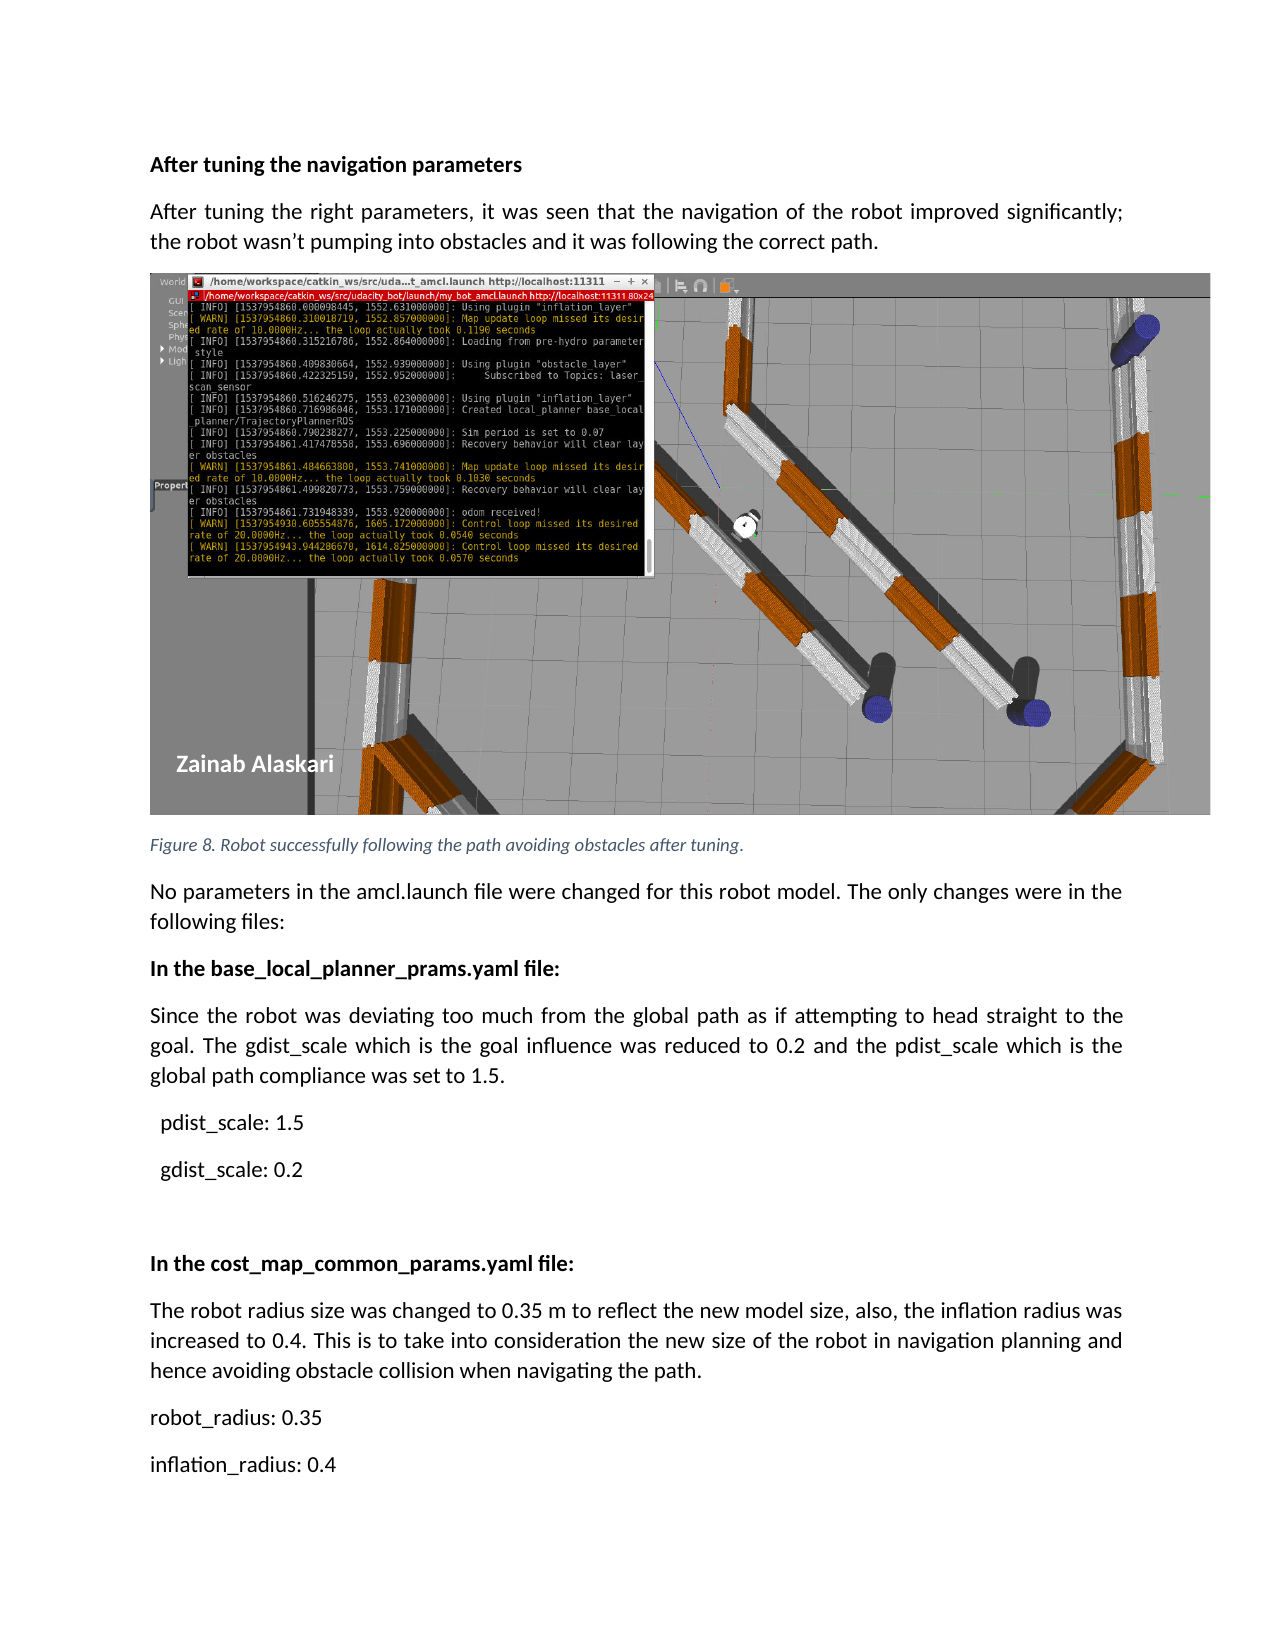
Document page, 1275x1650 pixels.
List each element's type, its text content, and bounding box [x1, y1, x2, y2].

text pdist_scale: 1.5 [150, 1108, 1125, 1136]
text In the cost_map_common_params.yaml file: [150, 1249, 1125, 1277]
text Since the robot was deviating too much from the global path as if attempting to head straight to the goal. The gdist_scale which is the goal influence was reduced to 0.2 and the pdist_scale which is the global path compliance was set to 1.5. [150, 1001, 1125, 1089]
text After tuning the right parameters, it was seen that the navigation of the robot improved significantly; the robot wasn’t pumping into obstacles and it was following the correct path. [150, 197, 1125, 255]
text robot_radius: 0.35 [150, 1403, 1125, 1431]
text No parameters in the amcl.launch file were changed for this robot model. The only changes were in the following files: [150, 877, 1125, 935]
picture [150, 273, 1211, 815]
text In the base_local_planner_prams.yaml file: [150, 954, 1125, 982]
text After tuning the navigation parameters [150, 150, 1125, 178]
text gdist_scale: 0.2 [150, 1155, 1125, 1183]
text The robot radius size was changed to 0.35 m to reflect the new model size, also, the inflation radius was increased to 0.4. This is to take into consideration the new size of the robot in navigation planning and hence avoiding obstacle collision when navigating the path. [150, 1296, 1125, 1384]
text Figure 8. Robot successfully following the path avoiding obstacles after tuning. [150, 833, 1125, 856]
text inflation_radius: 0.4 [150, 1450, 1125, 1478]
